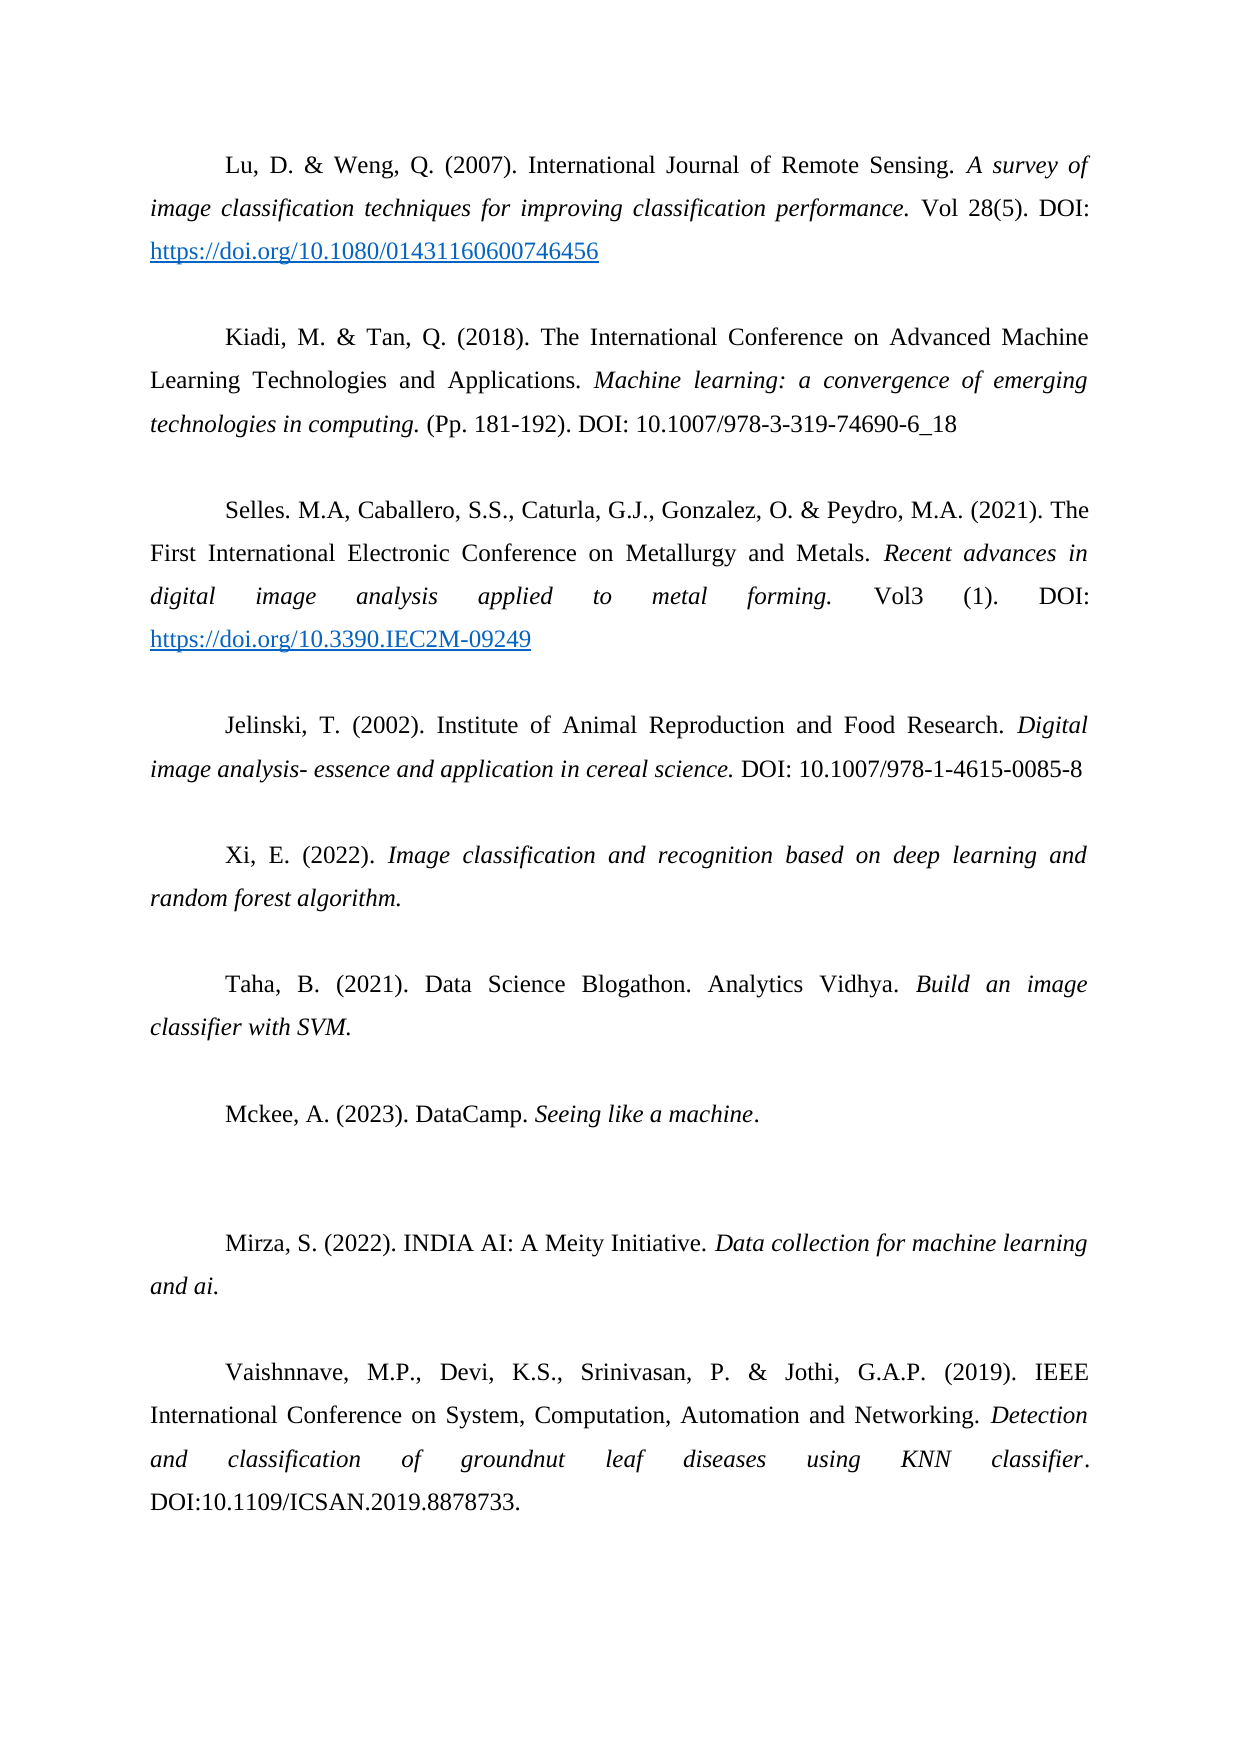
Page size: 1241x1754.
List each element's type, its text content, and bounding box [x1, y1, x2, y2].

text Kiadi, M. & Tan, Q. (2018). The International Conference on Advanced Machine Learning Technologies and Applications. Machine learning: a convergence of emerging technologies in computing. (Pp. 181-192). DOI: 10.1007/978-3-319-74690-6_18 [150, 322, 1090, 437]
text Lu, D. & Weng, Q. (2007). International Journal of Remote Sensing. A survey of image classification techniques for improving classification performance. Vol 28(5). DOI: https://doi.org/10.1080/01431160600746456 [150, 150, 1090, 265]
text Xi, E. (2022). Image classification and recognition based on deep learning and random forest algorithm. [150, 840, 1090, 912]
text Jelinski, T. (2002). Institute of Animal Reproduction and Food Research. Digital image analysis- essence and application in cereal science. DOI: 10.1007/978-1-4615-0085-8 [150, 711, 1090, 782]
text Selles. M.A, Caballero, S.S., Caturla, G.J., Gonzalez, O. & Peydro, M.A. (2021). The First International Electronic Conference on Metallurgy and Metals. Recent advances in digital image analysis applied to metal forming. Vol3 (1). DOI: https://doi.org/10.3390.IEC2M-09249 [150, 495, 1090, 653]
text Mckee, A. (2023). DataCamp. Seeing like a machine. [150, 1099, 1090, 1127]
text Taha, B. (2021). Data Science Blogathon. Analytics Vidhya. Build an image classifier with SVM. [150, 969, 1090, 1041]
text Mirza, S. (2022). INDIA AI: A Meity Initiative. Data collection for machine learning and ai. [150, 1228, 1090, 1300]
text Vaishnnave, M.P., Devi, K.S., Srinivasan, P. & Jothi, G.A.P. (2019). IEEE International Conference on System, Computation, Automation and Networking. Detection and classification of groundnut leaf diseases using KNN classifier. DOI:10.1109/ICSAN.2019.8878733. [150, 1357, 1090, 1516]
